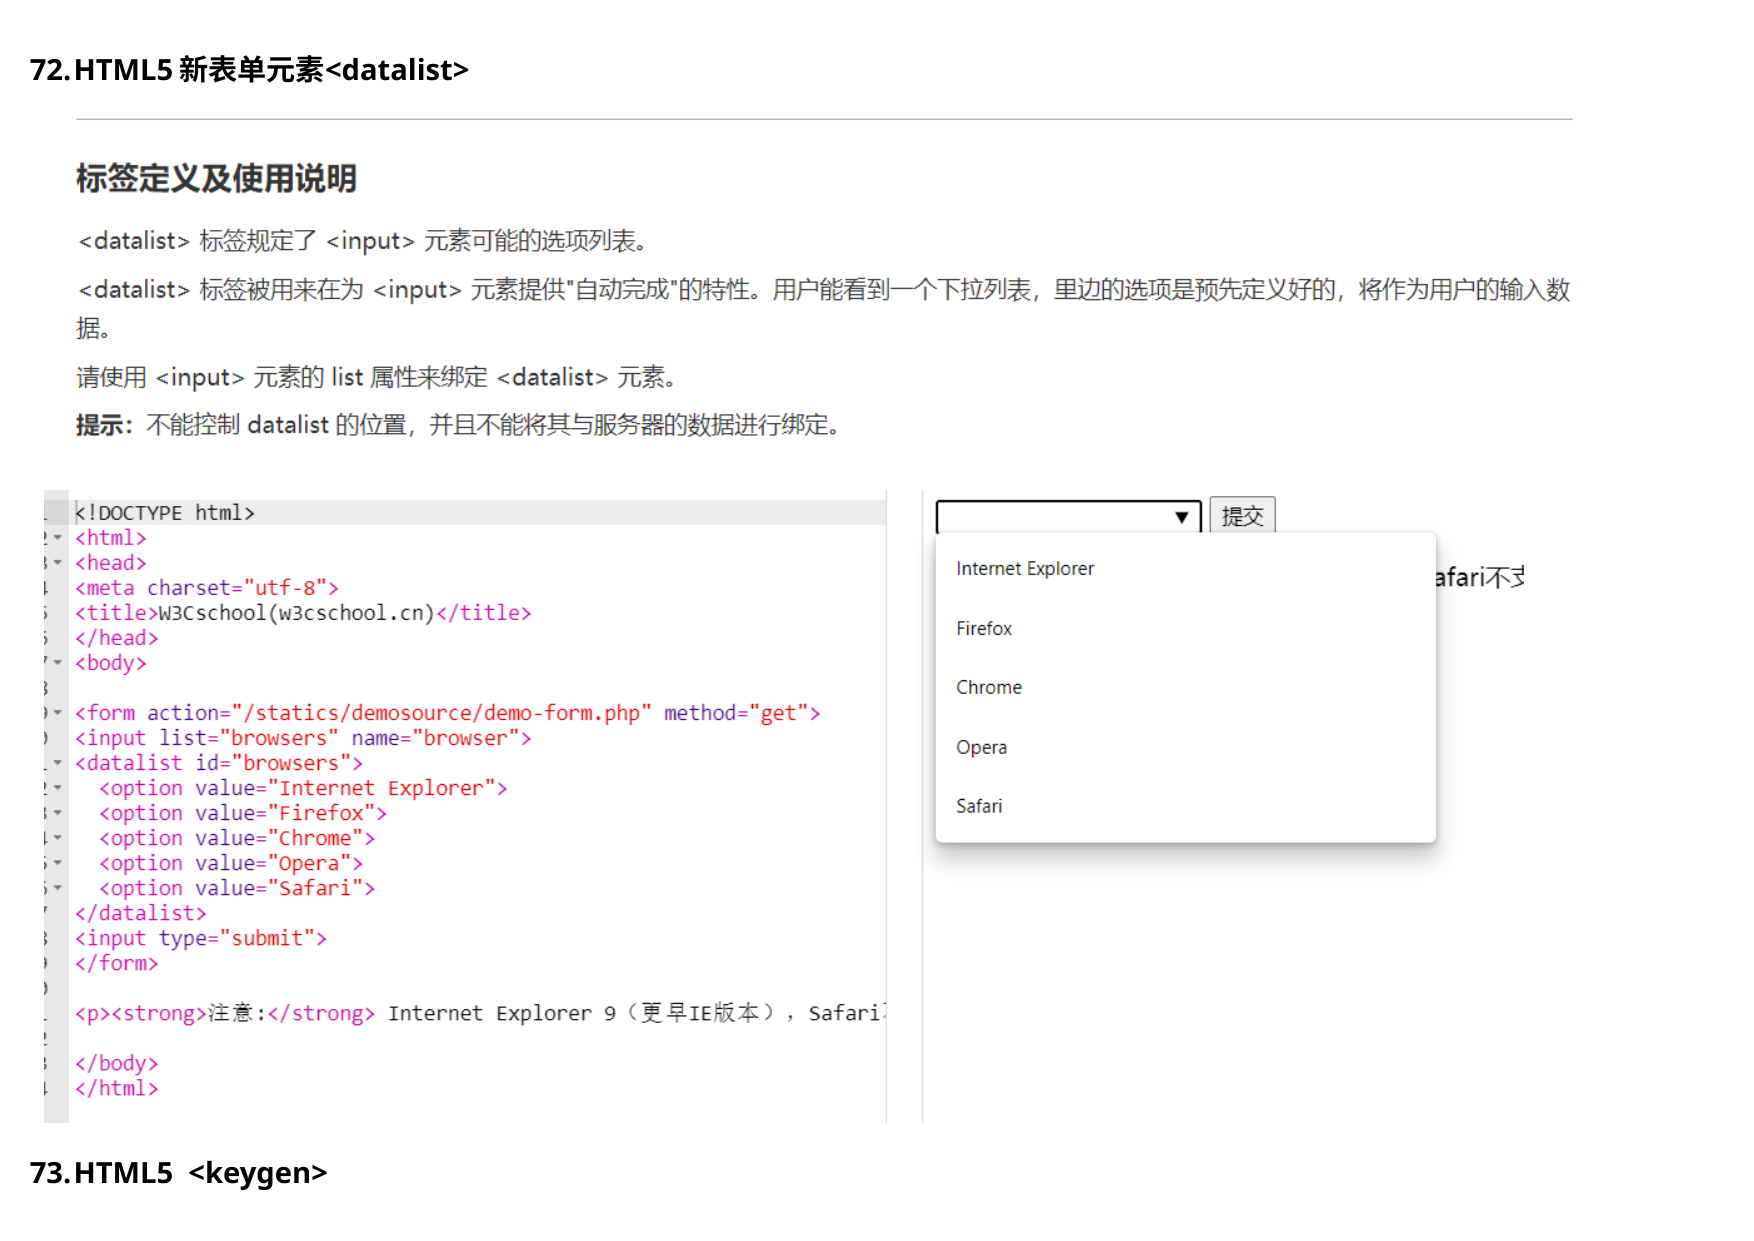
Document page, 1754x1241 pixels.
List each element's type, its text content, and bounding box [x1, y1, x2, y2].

list HTML5新表单元素<datalist> [29, 35, 1724, 100]
picture [44, 100, 1573, 462]
list HTML5 <keygen> [29, 1140, 1724, 1205]
picture [44, 490, 1524, 1123]
